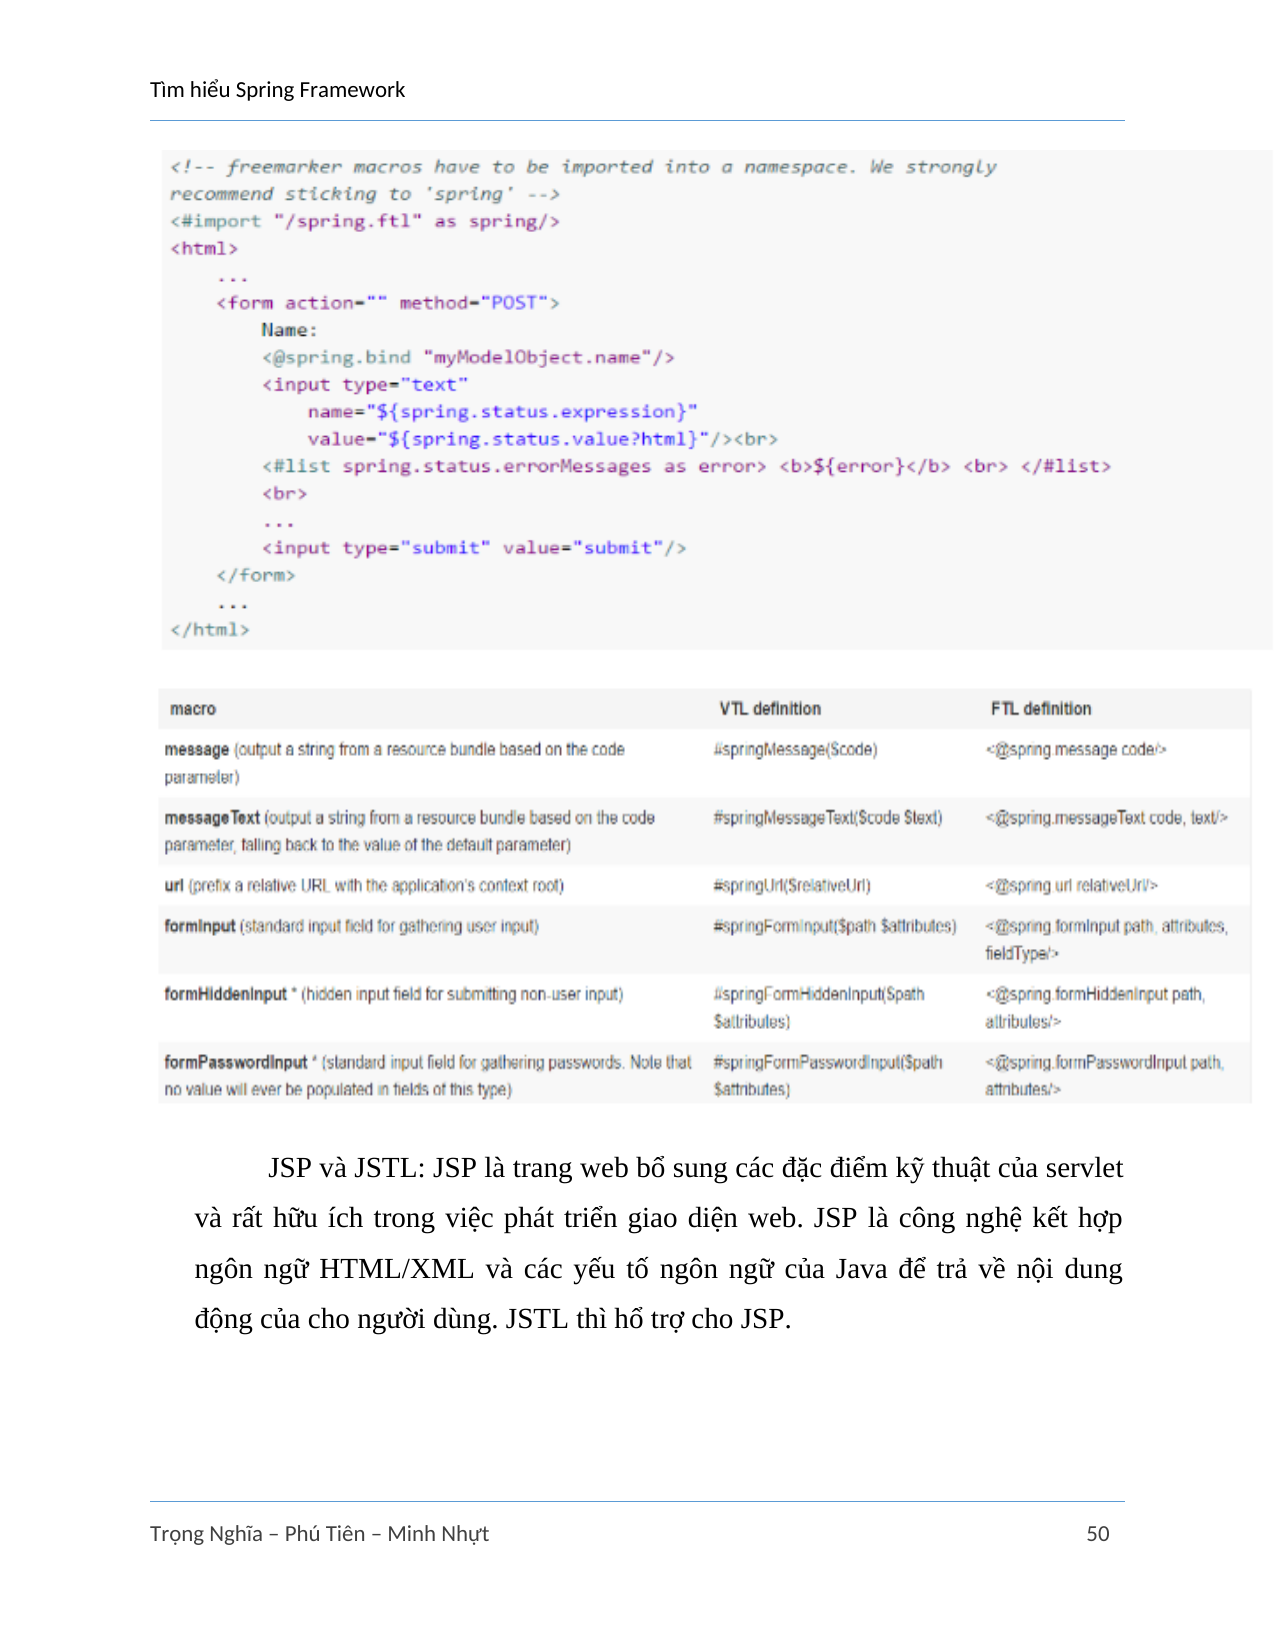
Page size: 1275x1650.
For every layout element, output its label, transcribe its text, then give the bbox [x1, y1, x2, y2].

picture [150, 150, 1275, 655]
picture [150, 685, 1268, 1120]
text JSP và JSTL: JSP là trang web bổ sung các đặc điểm kỹ thuật của servlet và rất hữu ích trong việc phát triển giao diện web. JSP là công nghệ kết hợp ngôn ngữ HTML/XML và các yếu tố ngôn ngữ của Java để trả về nội dung động của cho người dùng. JSTL thì hổ trợ cho JSP. [194, 1150, 1125, 1335]
